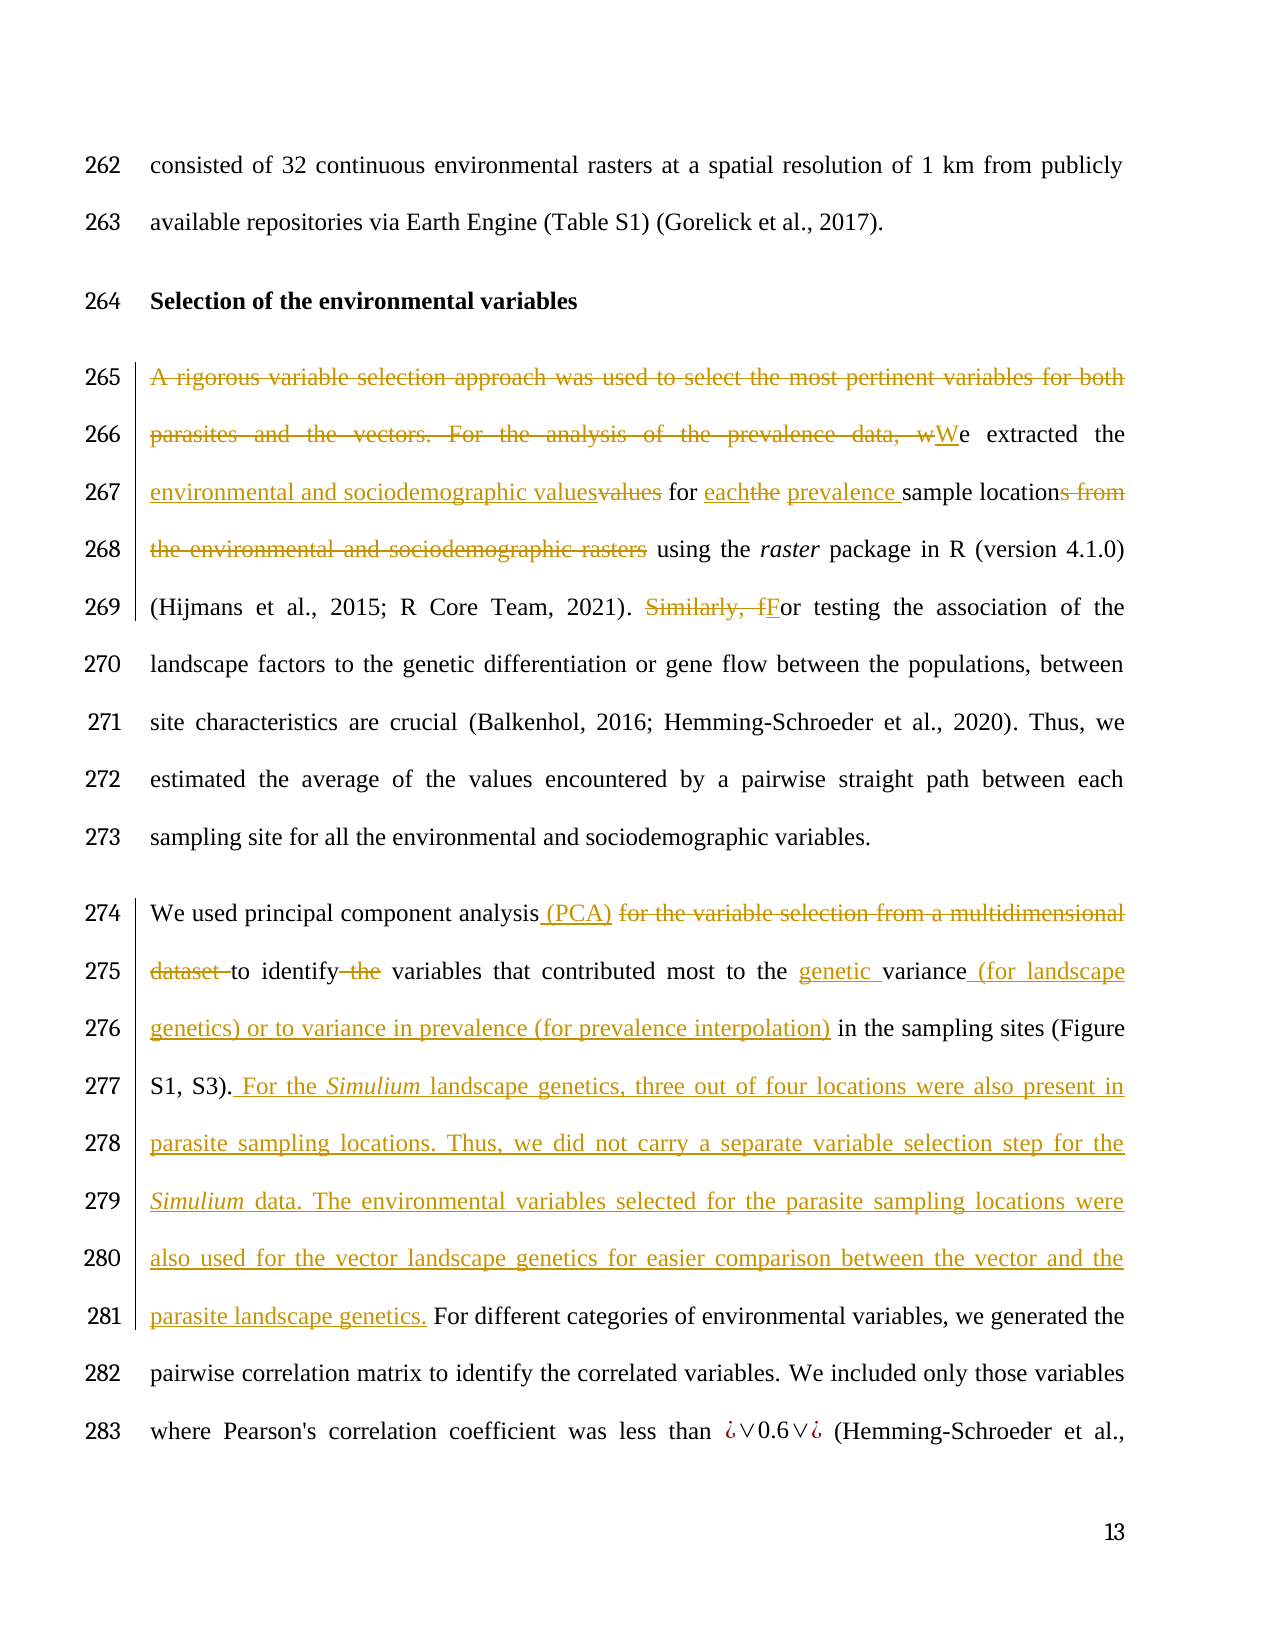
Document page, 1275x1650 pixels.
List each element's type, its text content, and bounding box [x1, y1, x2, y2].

text e extracted the for sample location using the raster package in R (version 4.1.0) (Hijmans et al., 2015; R Core Team, 2021). or testing the association of the landscape factors to the genetic differentiation or gene flow between the populations, between site characteristics are crucial (Balkenhol, 2016; Hemming-Schroeder et al., 2020). Thus, we estimated the average of the values encountered by a pairwise straight path between each sampling site for all the environmental and sociodemographic variables. [150, 379, 1125, 851]
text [150, 1212, 1125, 1444]
subtitle Selection of the environmental variables [150, 286, 1125, 314]
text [150, 150, 1125, 236]
